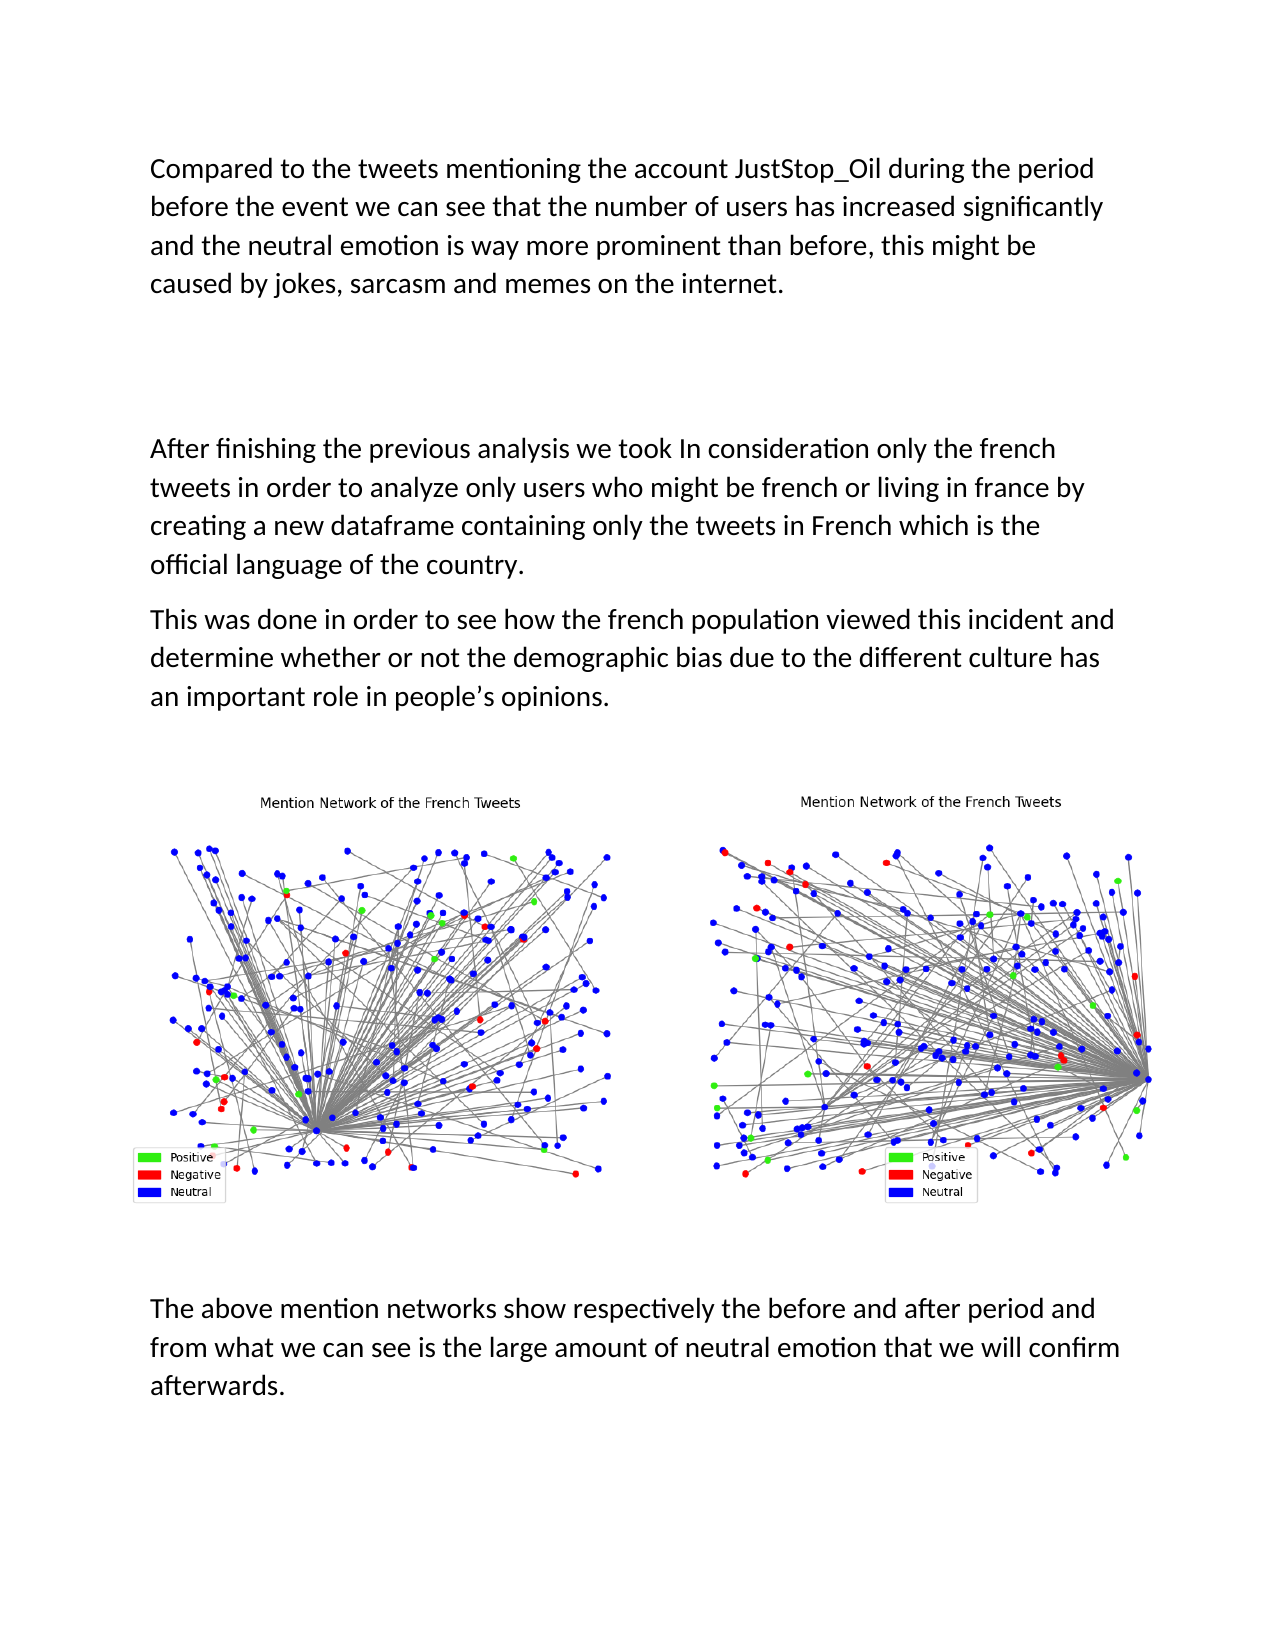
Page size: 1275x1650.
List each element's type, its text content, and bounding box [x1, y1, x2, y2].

picture [119, 787, 1202, 1216]
text The above mention networks show respectively the before and after period and from what we can see is the large amount of neutral emotion that we will confirm afterwards. [150, 1291, 1125, 1403]
text Compared to the tweets mentioning the account JustStop_Oil during the period before the event we can see that the number of users has increased significantly and the neutral emotion is way more prominent than before, this might be caused by jokes, sarcasm and memes on the internet. [150, 150, 1125, 301]
text This was done in order to see how the french population viewed this incident and determine whether or not the demographic bias due to the different culture has an important role in people’s opinions. [150, 601, 1125, 713]
text After finishing the previous analysis we took In consideration only the french tweets in order to analyze only users who might be french or living in france by creating a new dataframe containing only the tweets in French which is the official language of the country. [150, 431, 1125, 582]
